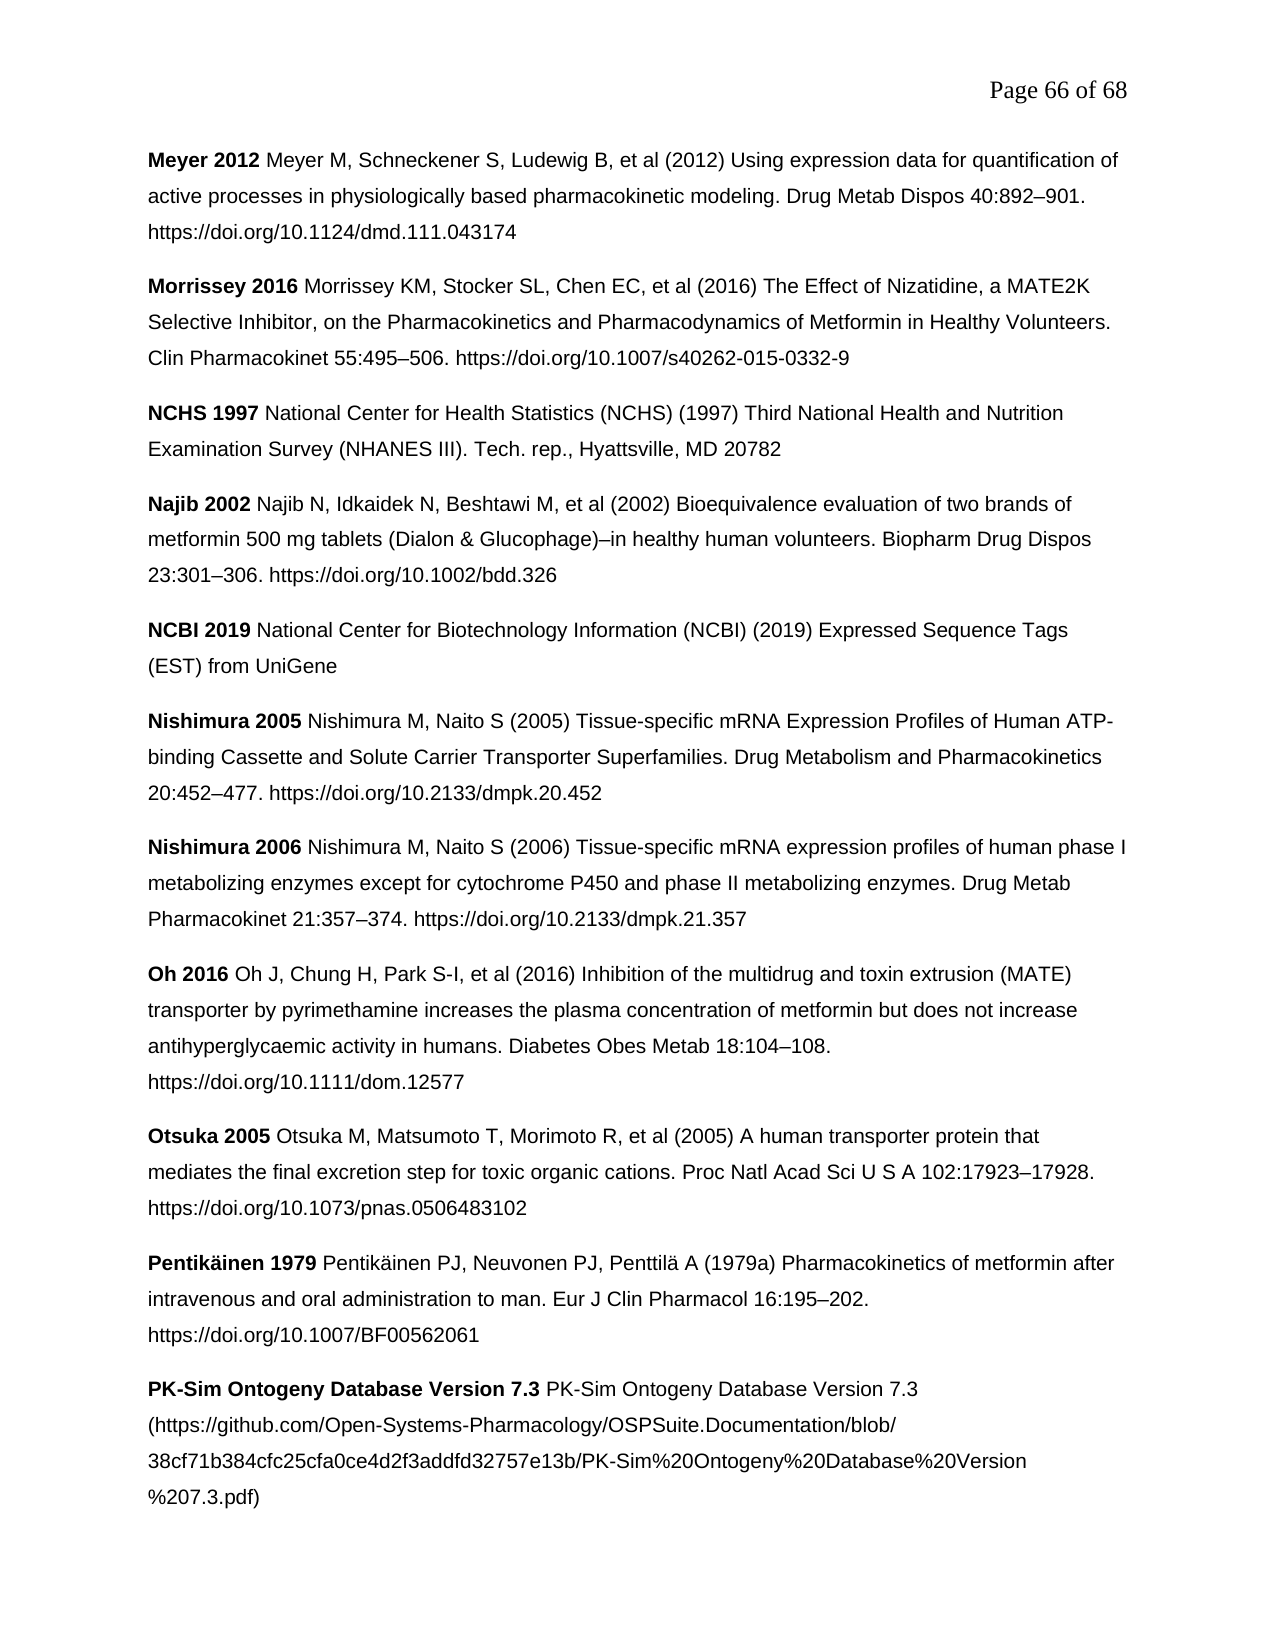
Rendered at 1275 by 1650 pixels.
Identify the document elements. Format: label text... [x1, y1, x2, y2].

text Nishimura 2005 Nishimura M, Naito S (2005) Tissue-specific mRNA Expression Profiles of Human ATP-binding Cassette and Solute Carrier Transporter Superfamilies. Drug Metabolism and Pharmacokinetics 20:452–477. https://doi.org/10.2133/dmpk.20.452 [148, 708, 1127, 804]
text Oh 2016 Oh J, Chung H, Park S-I, et al (2016) Inhibition of the multidrug and toxin extrusion (MATE) transporter by pyrimethamine increases the plasma concentration of metformin but does not increase antihyperglycaemic activity in humans. Diabetes Obes Metab 18:104–108. https://doi.org/10.1111/dom.12577 [148, 962, 1127, 1093]
text PK-Sim Ontogeny Database Version 7.3 PK-Sim Ontogeny Database Version 7.3 (https://github.com/Open-Systems-Pharmacology/OSPSuite.Documentation/blob/38cf71b384cfc25cfa0ce4d2f3addfd32757e13b/PK-Sim%20Ontogeny%20Database%20Version%207.3.pdf) [148, 1377, 1127, 1509]
text Pentikäinen 1979 Pentikäinen PJ, Neuvonen PJ, Penttilä A (1979a) Pharmacokinetics of metformin after intravenous and oral administration to man. Eur J Clin Pharmacol 16:195–202. https://doi.org/10.1007/BF00562061 [148, 1251, 1127, 1347]
text Najib 2002 Najib N, Idkaidek N, Beshtawi M, et al (2002) Bioequivalence evaluation of two brands of metformin 500 mg tablets (Dialon & Glucophage)–in healthy human volunteers. Biopharm Drug Dispos 23:301–306. https://doi.org/10.1002/bdd.326 [148, 491, 1127, 587]
text NCBI 2019 National Center for Biotechnology Information (NCBI) (2019) Expressed Sequence Tags (EST) from UniGene [148, 618, 1127, 678]
text Morrissey 2016 Morrissey KM, Stocker SL, Chen EC, et al (2016) The Effect of Nizatidine, a MATE2K Selective Inhibitor, on the Pharmacokinetics and Pharmacodynamics of Metformin in Healthy Volunteers. Clin Pharmacokinet 55:495–506. https://doi.org/10.1007/s40262-015-0332-9 [148, 274, 1127, 370]
text Nishimura 2006 Nishimura M, Naito S (2006) Tissue-specific mRNA expression profiles of human phase I metabolizing enzymes except for cytochrome P450 and phase II metabolizing enzymes. Drug Metab Pharmacokinet 21:357–374. https://doi.org/10.2133/dmpk.21.357 [148, 835, 1127, 931]
text NCHS 1997 National Center for Health Statistics (NCHS) (1997) Third National Health and Nutrition Examination Survey (NHANES III). Tech. rep., Hyattsville, MD 20782 [148, 401, 1127, 461]
text Otsuka 2005 Otsuka M, Matsumoto T, Morimoto R, et al (2005) A human transporter protein that mediates the final excretion step for toxic organic cations. Proc Natl Acad Sci U S A 102:17923–17928. https://doi.org/10.1073/pnas.0506483102 [148, 1124, 1127, 1220]
text Meyer 2012 Meyer M, Schneckener S, Ludewig B, et al (2012) Using expression data for quantification of active processes in physiologically based pharmacokinetic modeling. Drug Metab Dispos 40:892–901. https://doi.org/10.1124/dmd.111.043174 [148, 148, 1127, 243]
